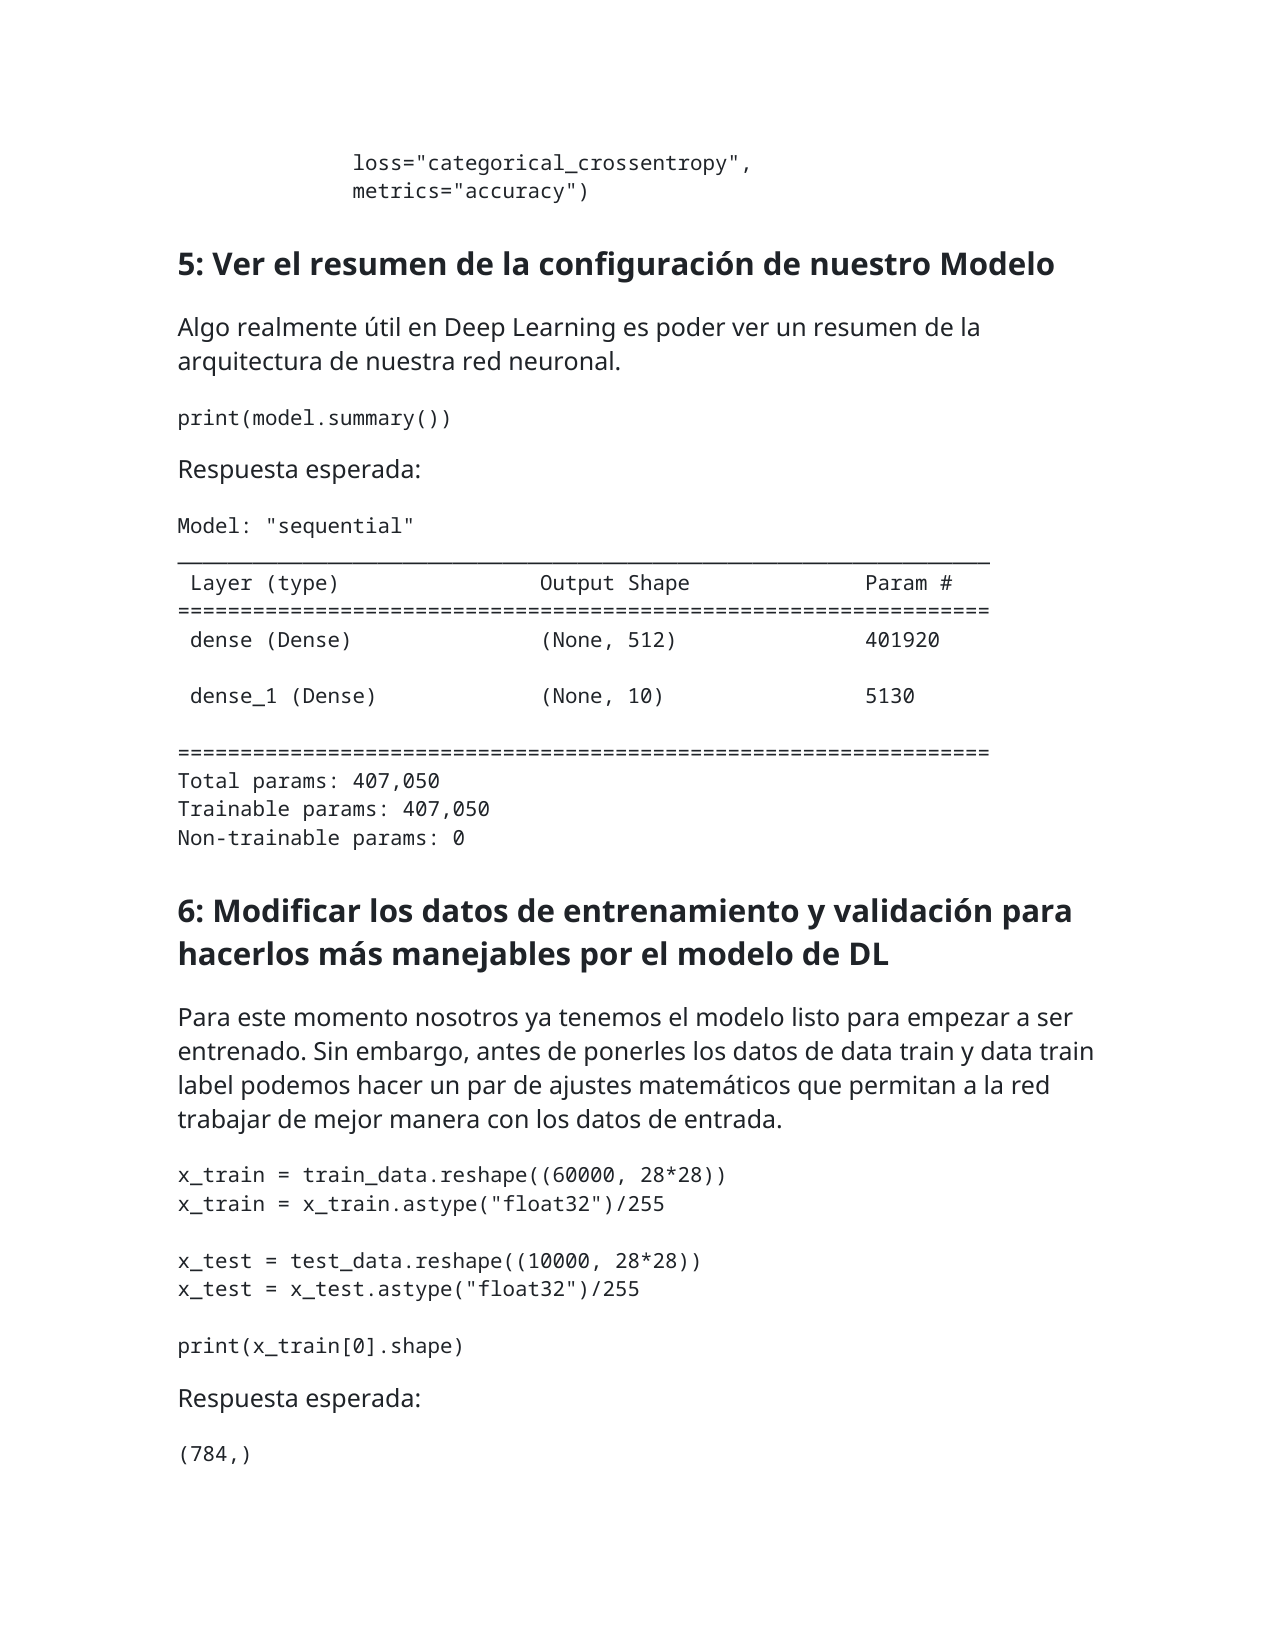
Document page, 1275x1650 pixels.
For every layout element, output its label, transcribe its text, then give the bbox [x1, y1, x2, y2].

text print(model.summary()) [177, 403, 1098, 431]
text Trainable params: 407,050 [177, 794, 1098, 823]
text Para este momento nosotros ya tenemos el modelo listo para empezar a ser entrenado. Sin embargo, antes de ponerles los datos de data train y data train label podemos hacer un par de ajustes matemáticos que permitan a la red trabajar de mejor manera con los datos de entrada. [177, 999, 1098, 1135]
text x_test = test_data.reshape((10000, 28*28)) [177, 1246, 1098, 1274]
text metrics="accuracy") [177, 176, 1098, 204]
text _________________________________________________________________ [177, 539, 1098, 568]
text loss="categorical_crossentropy", [177, 148, 1098, 176]
text Respuesta esperada: [177, 452, 1098, 486]
text Respuesta esperada: [177, 1380, 1098, 1414]
text 6: Modificar los datos de entrenamiento y validación para hacerlos más manejables por el modelo de DL [177, 889, 1098, 974]
text x_train = x_train.astype("float32")/255 [177, 1189, 1098, 1217]
text x_test = x_test.astype("float32")/255 [177, 1274, 1098, 1303]
text Algo realmente útil en Deep Learning es poder ver un resumen de la arquitectura de nuestra red neuronal. [177, 309, 1098, 378]
text Total params: 407,050 [177, 766, 1098, 794]
text Model: "sequential" [177, 511, 1098, 539]
text Non-trainable params: 0 [177, 823, 1098, 851]
text ================================================================= [177, 738, 1098, 766]
text 5: Ver el resumen de la configuración de nuestro Modelo [177, 242, 1098, 284]
text Layer (type) Output Shape Param # [177, 568, 1098, 596]
text print(x_train[0].shape) [177, 1331, 1098, 1359]
text ================================================================= [177, 596, 1098, 625]
text dense (Dense) (None, 512) 401920 [177, 625, 1098, 653]
text dense_1 (Dense) (None, 10) 5130 [177, 681, 1098, 710]
text x_train = train_data.reshape((60000, 28*28)) [177, 1160, 1098, 1189]
text (784,) [177, 1439, 1098, 1468]
